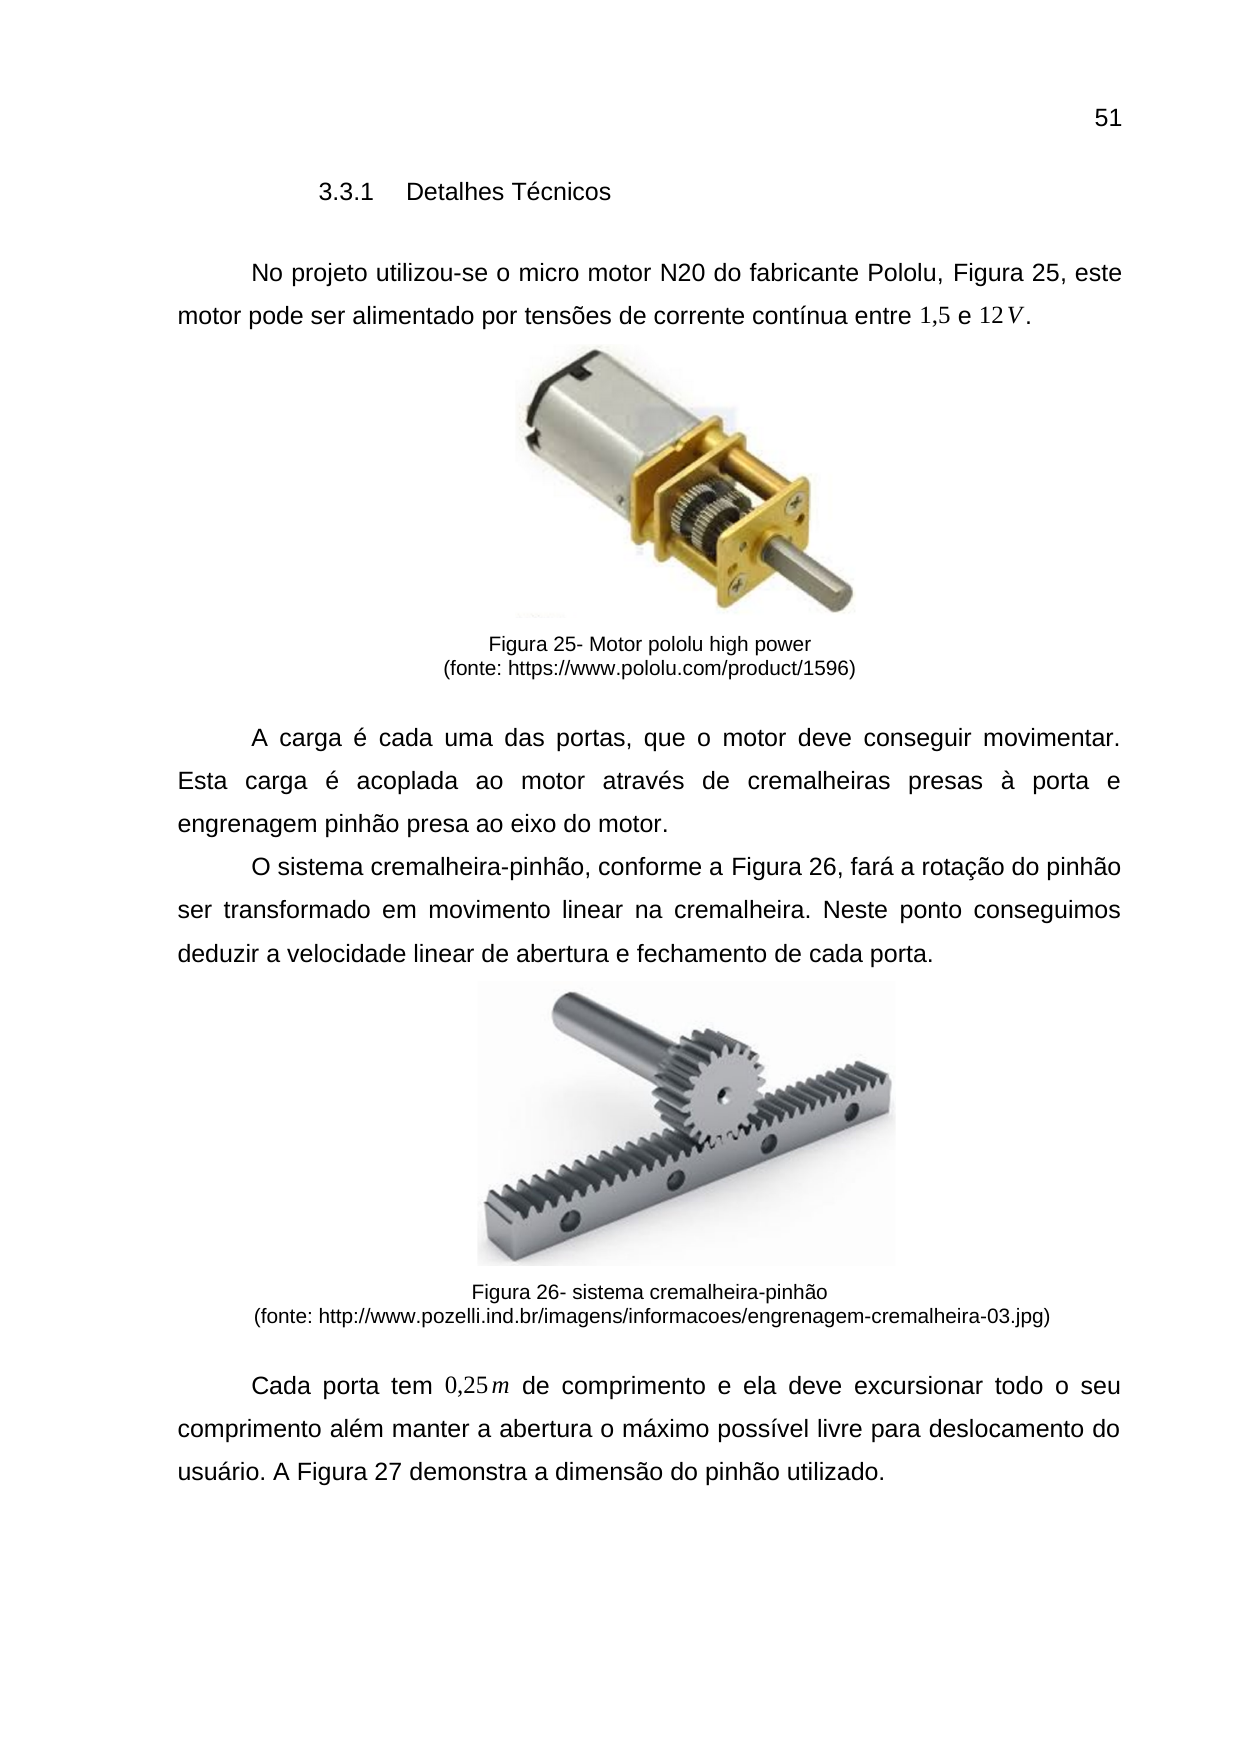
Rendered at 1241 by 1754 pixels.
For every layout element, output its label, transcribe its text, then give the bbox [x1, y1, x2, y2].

text A carga é cada uma das portas, que o motor deve conseguir movimentar. Esta carga é acoplada ao motor através de cremalheiras presas à porta e engrenagem pinhão presa ao eixo do motor. [177, 723, 1122, 838]
text Figura 26- sistema cremalheira-pinhão [177, 1280, 1122, 1304]
text No projeto utilizou-se o micro motor N20 do fabricante Pololu, Figura 25, este motor pode ser alimentado por tensões de corrente contínua entre e . [177, 258, 1122, 330]
text Cada porta tem de comprimento e ela deve excursionar todo o seu comprimento além manter a abertura o máximo possível livre para deslocamento do usuário. A Figura 27 demonstra a dimensão do pinhão utilizado. [177, 1371, 1122, 1486]
text Figura 25- Motor pololu high power [177, 632, 1122, 656]
text (fonte: http://www.pozelli.ind.br/imagens/informacoes/engrenagem-cremalheira-03.jpg) [177, 1304, 1122, 1328]
picture [477, 981, 896, 1266]
text O sistema cremalheira-pinhão, conforme a Figura 26, fará a rotação do pinhão ser transformado em movimento linear na cremalheira. Neste ponto conseguimos deduzir a velocidade linear de abertura e fechamento de cada porta. [177, 852, 1122, 967]
subtitle Detalhes Técnicos [244, 177, 1122, 206]
text (fonte: https://www.pololu.com/product/1596) [177, 656, 1122, 680]
picture [515, 344, 858, 618]
